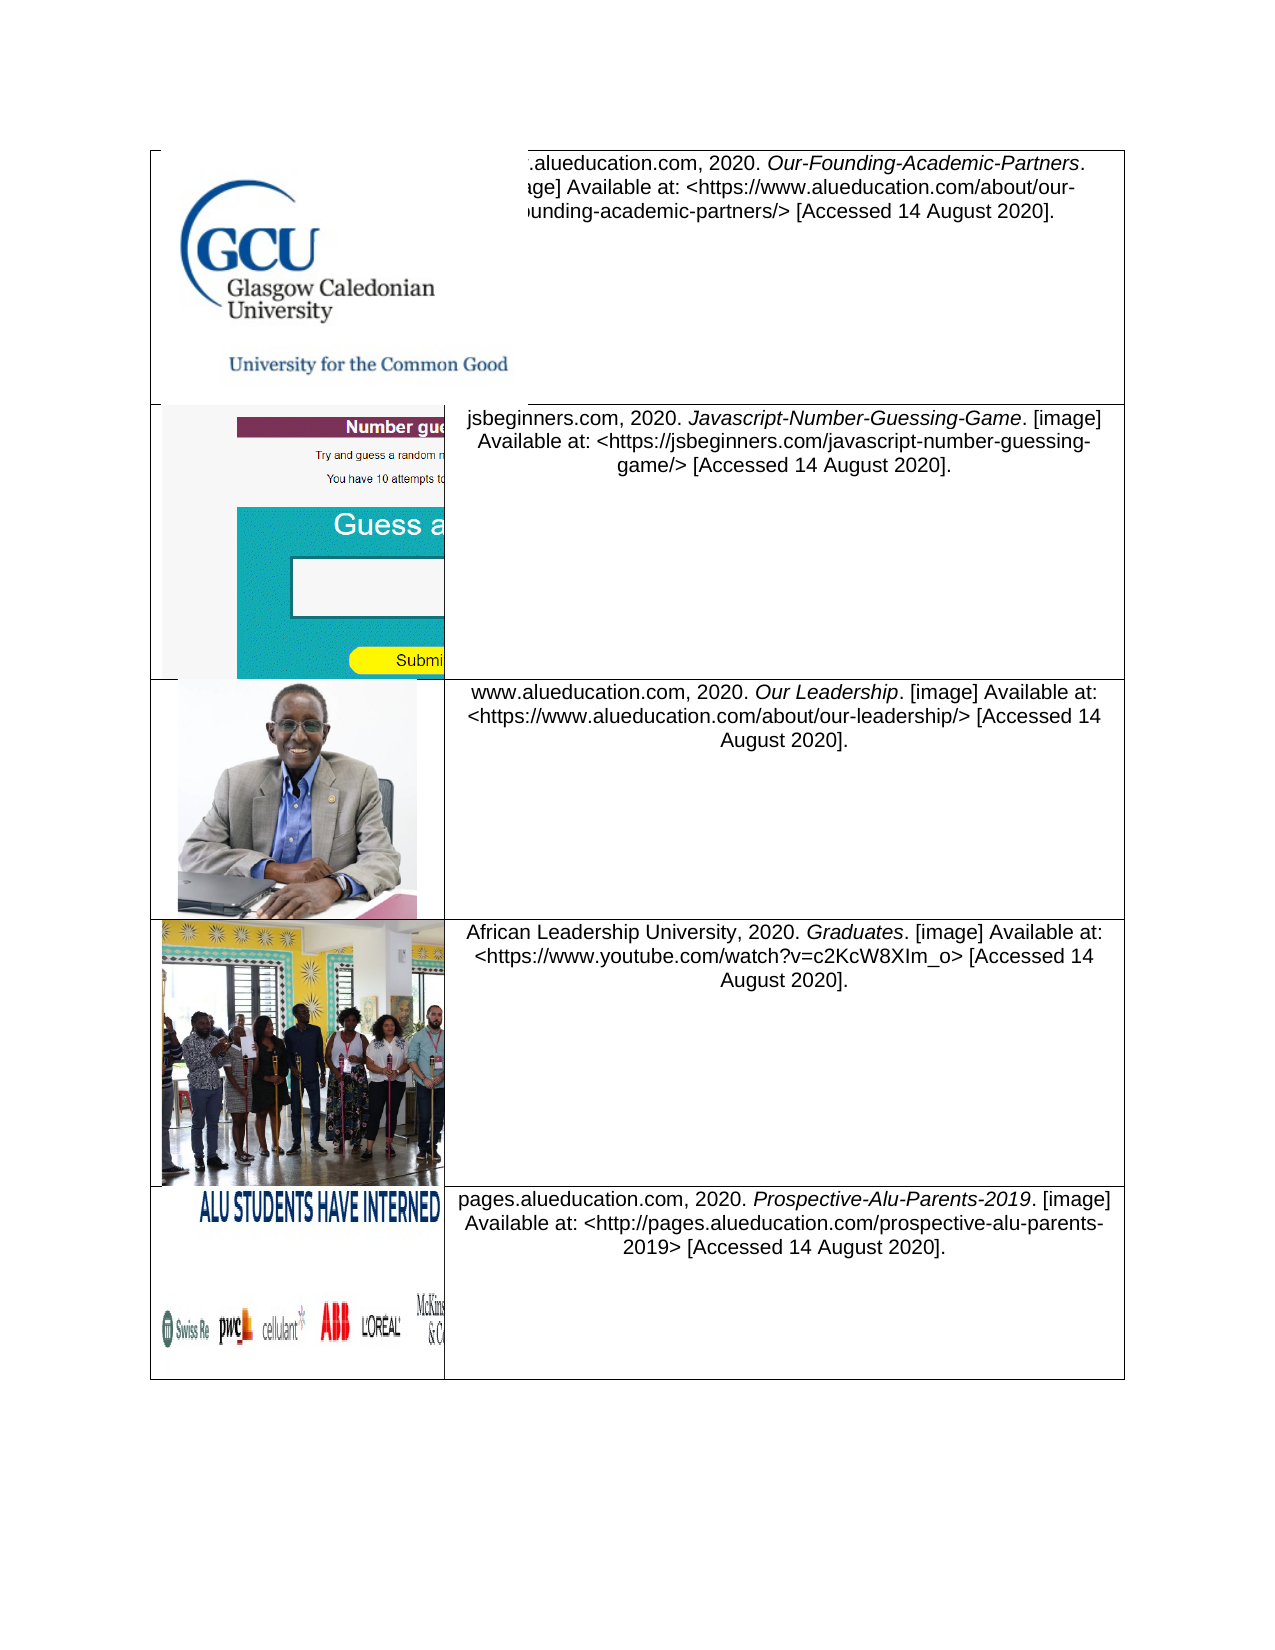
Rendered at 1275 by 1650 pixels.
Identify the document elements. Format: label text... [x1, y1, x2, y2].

table_cell [151, 151, 161, 404]
table_cell African Leadership University, 2020. Graduates. [image] Available at: <https://www.youtube.com/watch?v=c2KcW8XIm_o> [Accessed 14 August 2020]. [445, 920, 1124, 1186]
table_cell pages.alueducation.com, 2020. Prospective-Alu-Parents-2019. [image] Available at: <http://pages.alueducation.com/prospective-alu-parents-2019> [Accessed 14 August 2020]. [445, 1187, 1124, 1379]
table_cell [151, 1187, 161, 1379]
table_cell jsbeginners.com, 2020. Javascript-Number-Guessing-Game. [image] Available at: <https://jsbeginners.com/javascript-number-guessing-game/> [Accessed 14 August 2020]. [445, 405, 1124, 679]
table_cell www.alueducation.com, 2020. Our Leadership. [image] Available at: <https://www.alueducation.com/about/our-leadership/> [Accessed 14 August 2020]. [445, 680, 1124, 919]
table_cell [151, 920, 161, 1186]
picture [161, 150, 528, 919]
table_cell www.alueducation.com, 2020. Our-Founding-Academic-Partners. [image] Available at: <https://www.alueducation.com/about/our-founding-academic-partners/> [Accessed 14 August 2020]. [528, 151, 1124, 404]
table_cell [151, 680, 177, 919]
table_cell [417, 680, 444, 919]
table_cell [151, 405, 161, 679]
picture [161, 920, 445, 1379]
